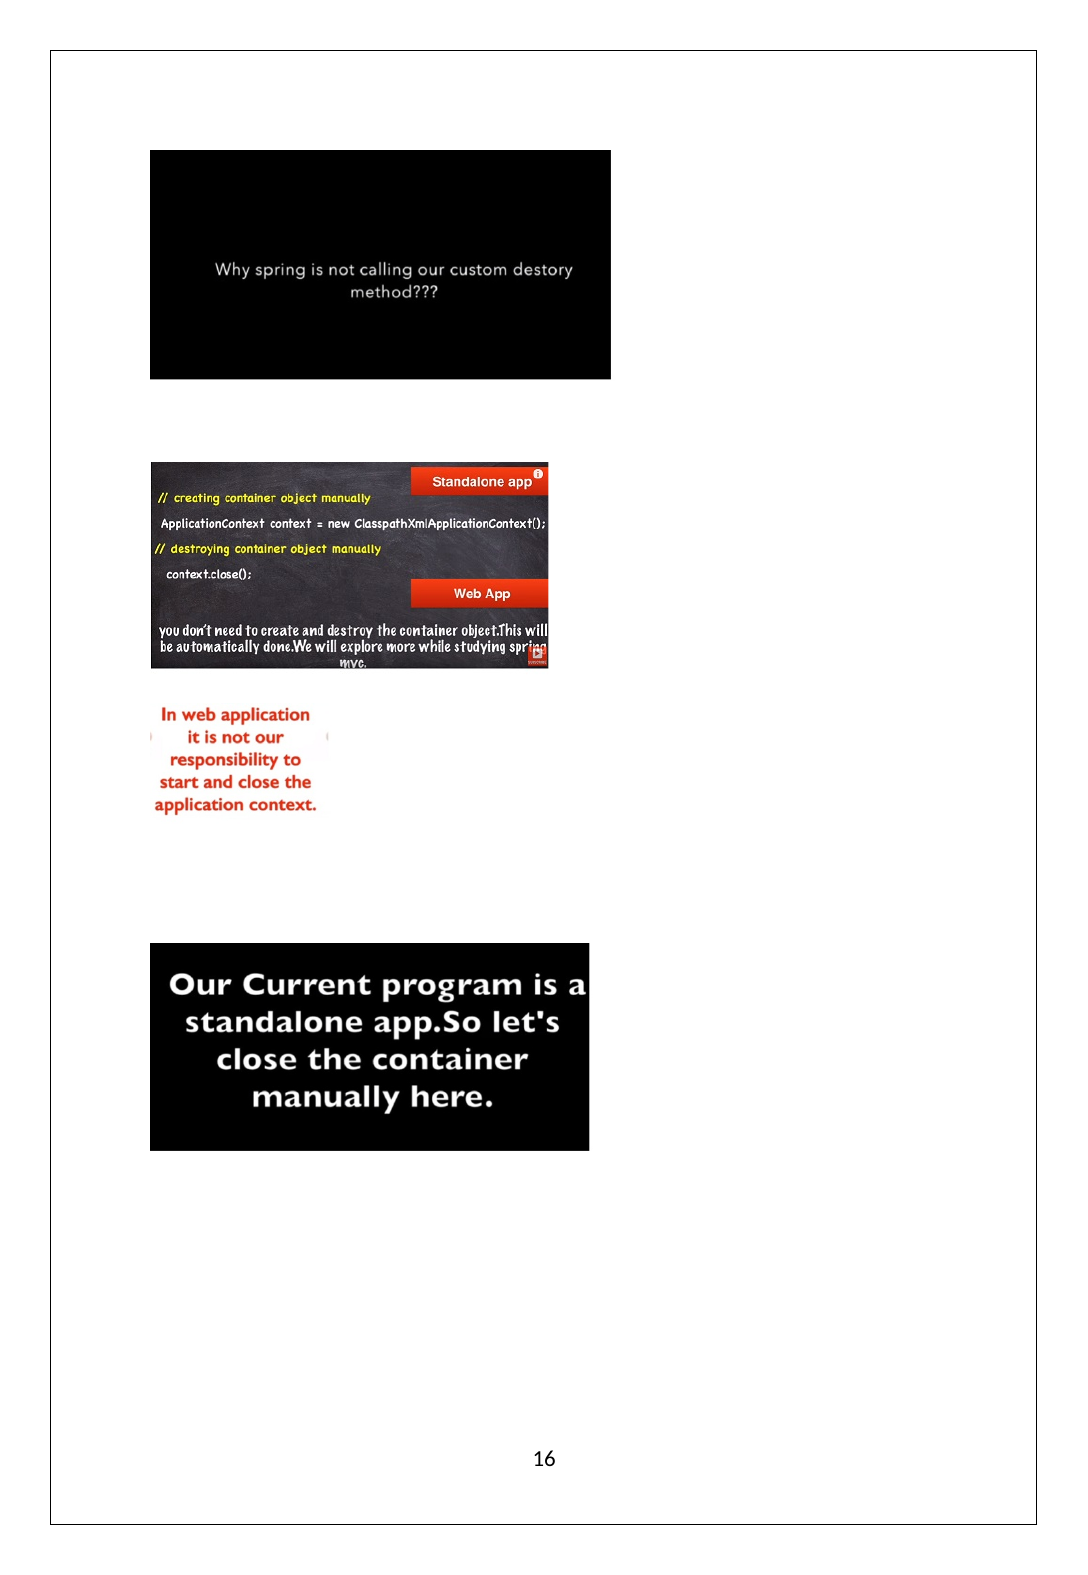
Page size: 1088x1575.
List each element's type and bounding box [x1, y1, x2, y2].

picture [150, 703, 534, 919]
picture [150, 462, 549, 679]
picture [150, 943, 649, 1224]
picture [150, 150, 662, 438]
